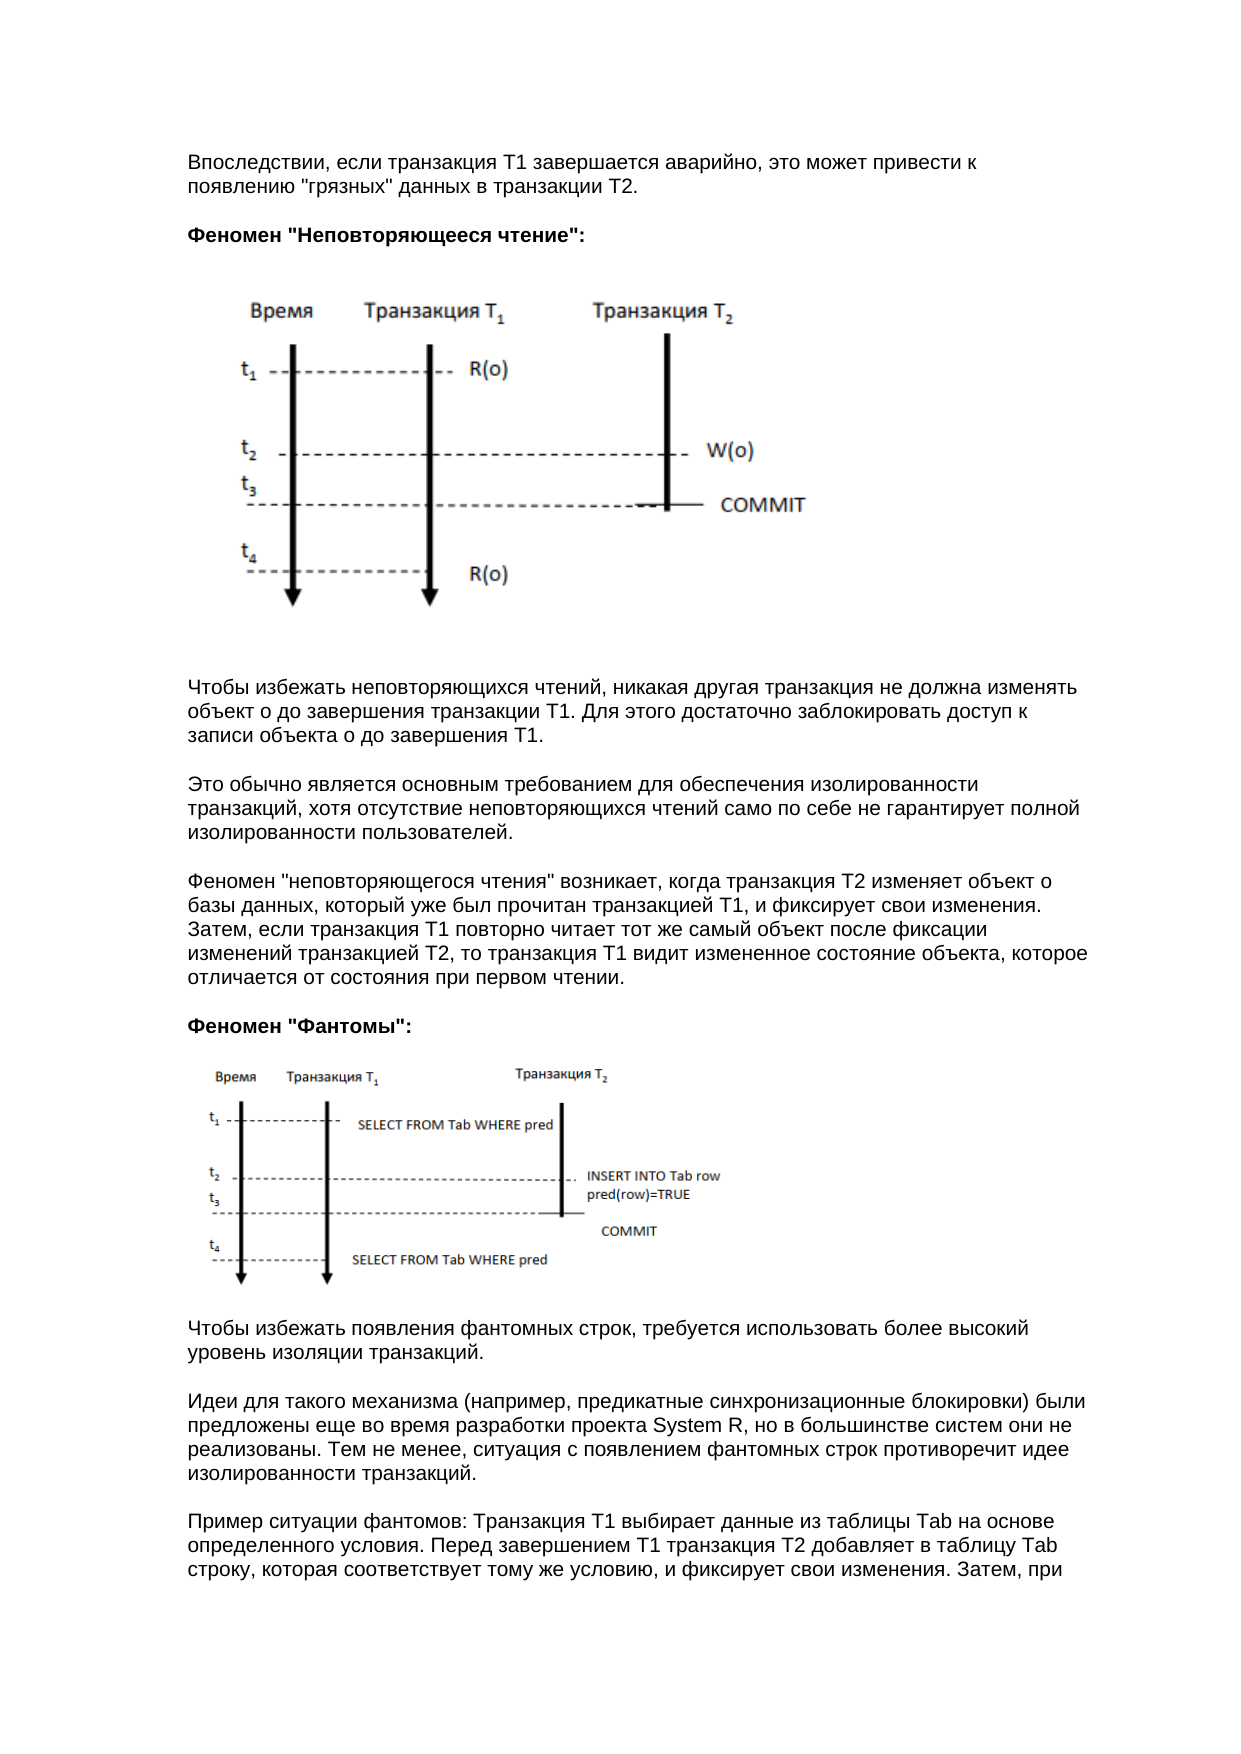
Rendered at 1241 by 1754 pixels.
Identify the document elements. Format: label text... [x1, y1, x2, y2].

text Впоследствии, если транзакция T1 завершается аварийно, это может привести к появлению "грязных" данных в транзакции T2. [187, 150, 1090, 198]
text Феномен "Фантомы": [187, 1013, 1090, 1037]
text Чтобы избежать неповторяющихся чтений, никакая другая транзакция не должна изменять объект o до завершения транзакции T1. Для этого достаточно заблокировать доступ к записи объекта o до завершения T1. [187, 675, 1090, 747]
text Идеи для такого механизма (например, предикатные синхронизационные блокировки) были предложены еще во время разработки проекта System R, но в большинстве систем они не реализованы. Тем не менее, ситуация с появлением фантомных строк противоречит идее изолированности транзакций. [187, 1388, 1090, 1484]
text Феномен "неповторяющегося чтения" возникает, когда транзакция T2 изменяет объект o базы данных, который уже был прочитан транзакцией T1, и фиксирует свои изменения. Затем, если транзакция T1 повторно читает тот же самый объект после фиксации изменений транзакцией T2, то транзакция T1 видит измененное состояние объекта, которое отличается от состояния при первом чтении. [187, 869, 1090, 988]
text Это обычно является основным требованием для обеспечения изолированности транзакций, хотя отсутствие неповторяющихся чтений само по себе не гарантирует полной изолированности пользователей. [187, 772, 1090, 844]
text Чтобы избежать появления фантомных строк, требуется использовать более высокий уровень изоляции транзакций. [187, 1316, 1090, 1363]
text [187, 1509, 1090, 1581]
picture [187, 271, 846, 650]
picture [187, 1062, 733, 1291]
text Феномен "Неповторяющееся чтение": [187, 223, 1090, 247]
